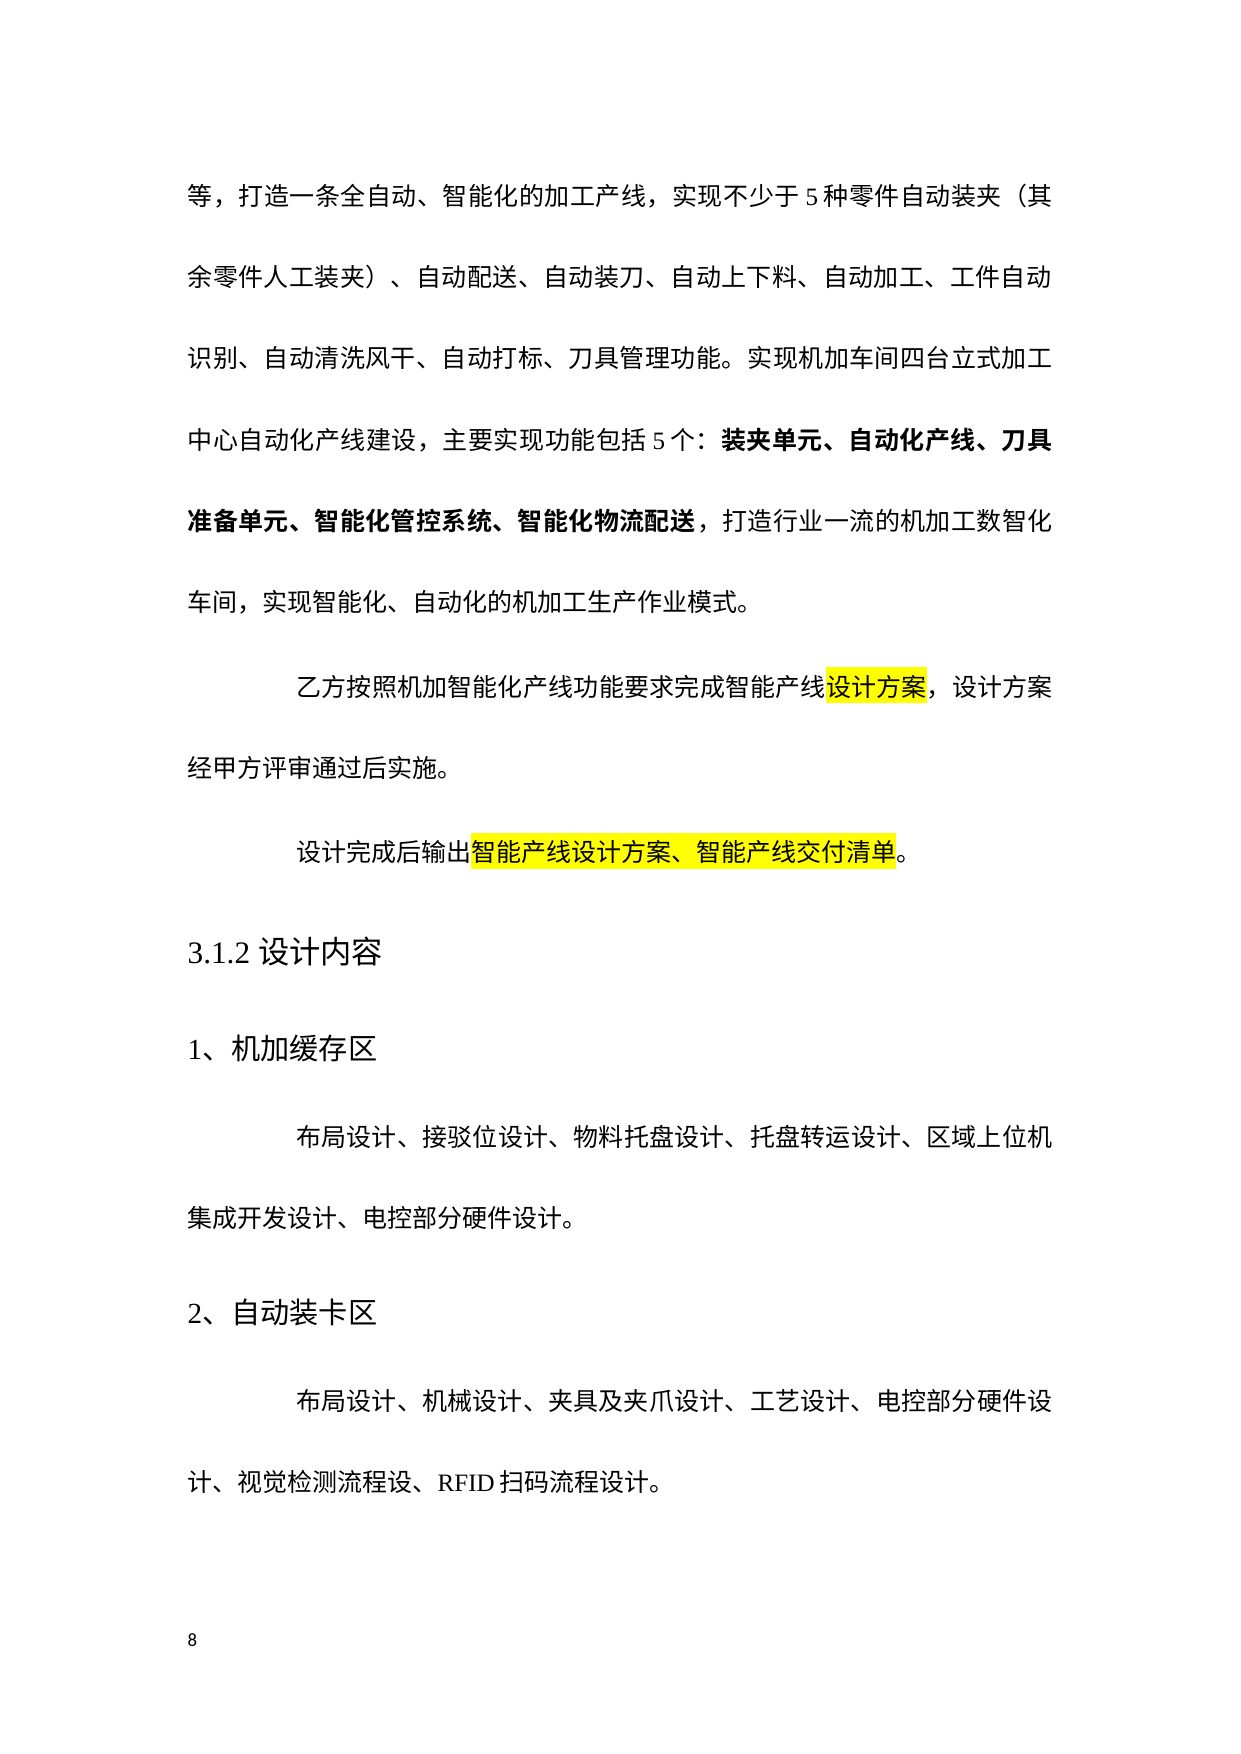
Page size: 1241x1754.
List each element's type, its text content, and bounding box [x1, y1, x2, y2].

text 布局设计、机械设计、夹具及夹爪设计、工艺设计、电控部分硬件设计、视觉检测流程设、RFID扫码流程设计。 [187, 1367, 1053, 1513]
text 设计完成后输出智能产线设计方案、智能产线交付清单。 [187, 818, 1053, 883]
subtitle 设计内容 [187, 917, 1053, 982]
text 布局设计、接驳位设计、物料托盘设计、托盘转运设计、区域上位机集成开发设计、电控部分硬件设计。 [187, 1103, 1053, 1249]
subtitle 自动装卡区 [187, 1279, 1053, 1344]
text 乙方按照机加智能化产线功能要求完成智能产线设计方案，设计方案经甲方评审通过后实施。 [187, 653, 1053, 799]
subtitle 机加缓存区 [187, 1014, 1053, 1079]
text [187, 162, 1053, 633]
